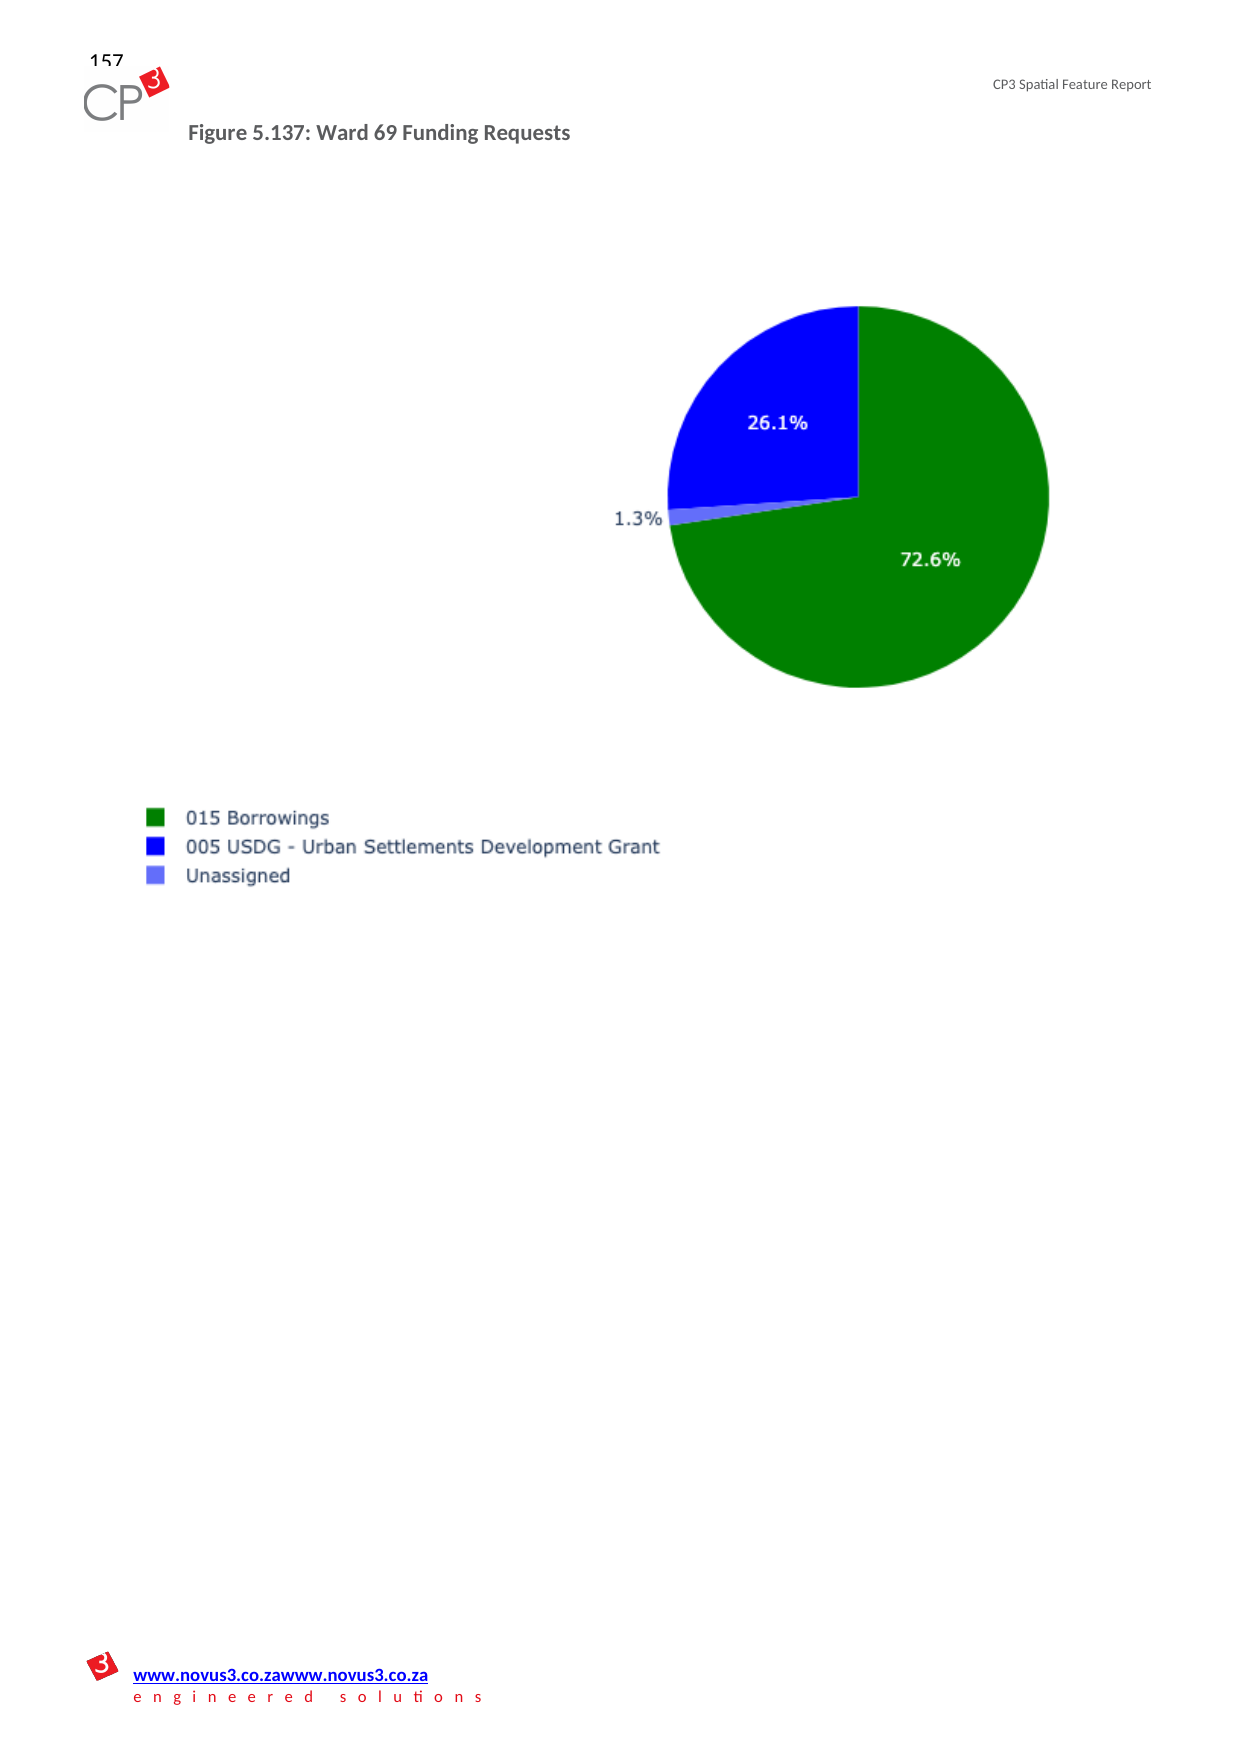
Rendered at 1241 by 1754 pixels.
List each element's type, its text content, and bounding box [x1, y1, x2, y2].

picture [83, 66, 170, 132]
picture [107, 156, 1171, 916]
text Figure 5.137: Ward 69 Funding Requests [89, 118, 1152, 146]
picture [86, 1651, 119, 1681]
